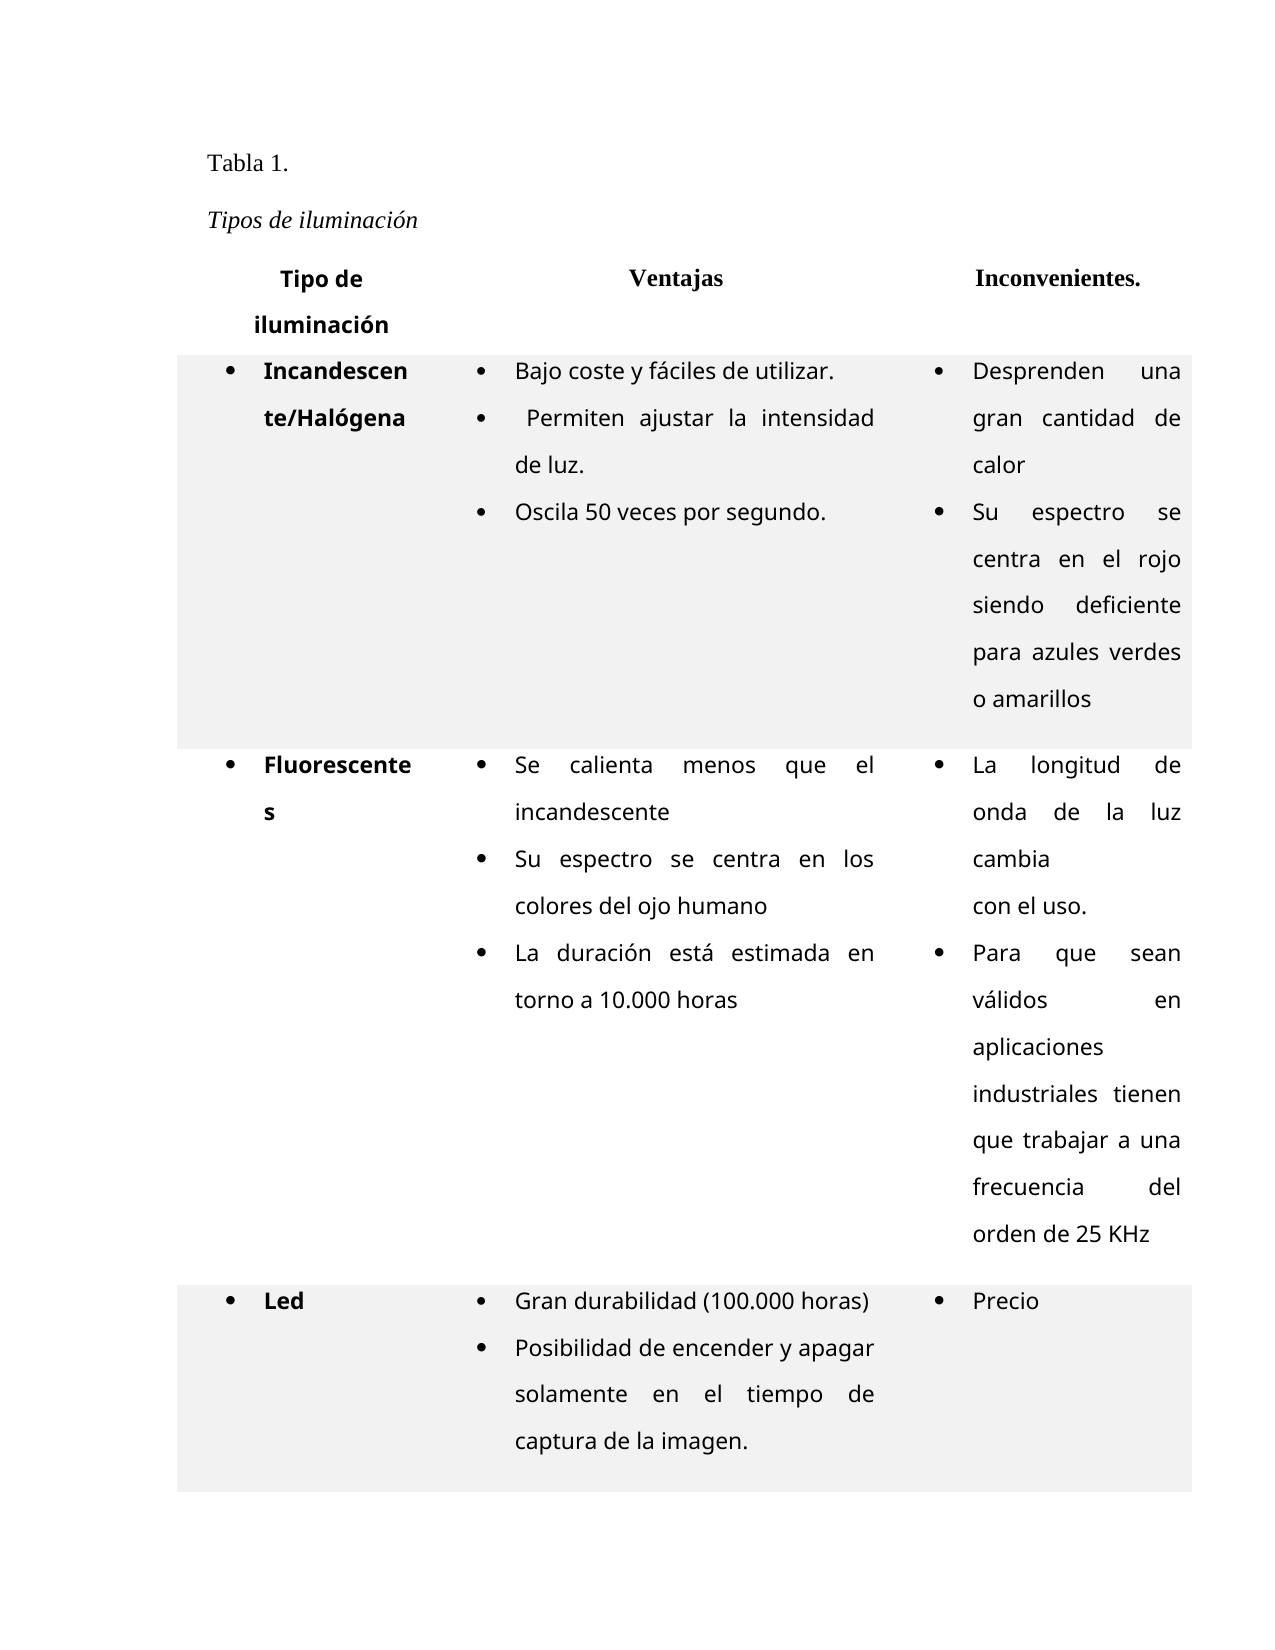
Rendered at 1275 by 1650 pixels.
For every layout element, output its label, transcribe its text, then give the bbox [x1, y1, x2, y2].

table_header Ventajas [428, 263, 886, 355]
table_cell La longitud de onda de la luz cambia con el uso. Para que sean válidos en aplicaciones industriales tienen que trabajar a una frecuencia del orden de 25 KHz [886, 750, 1192, 1284]
table_cell Se calienta menos que el incandescente Su espectro se centra en los colores del ojo humano La duración está estimada en torno a 10.000 horas [428, 750, 886, 1284]
table_cell Led [177, 1285, 428, 1492]
table_header Inconvenientes. [886, 263, 1192, 355]
table_cell Incandescente/Halógena [177, 355, 428, 749]
table_cell Fluorescentes [177, 750, 428, 1284]
table_header Tipo de iluminación [177, 263, 428, 355]
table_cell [428, 1285, 886, 1492]
table_cell Desprenden una gran cantidad de calor Su espectro se centra en el rojo siendo deficiente para azules verdes o amarillos [886, 355, 1192, 749]
table_cell Precio [886, 1285, 1192, 1492]
text Tipos de iluminación [177, 205, 1098, 234]
table_cell Bajo coste y fáciles de utilizar. Permiten ajustar la intensidad de luz. Oscila 50 veces por segundo. [428, 355, 886, 749]
